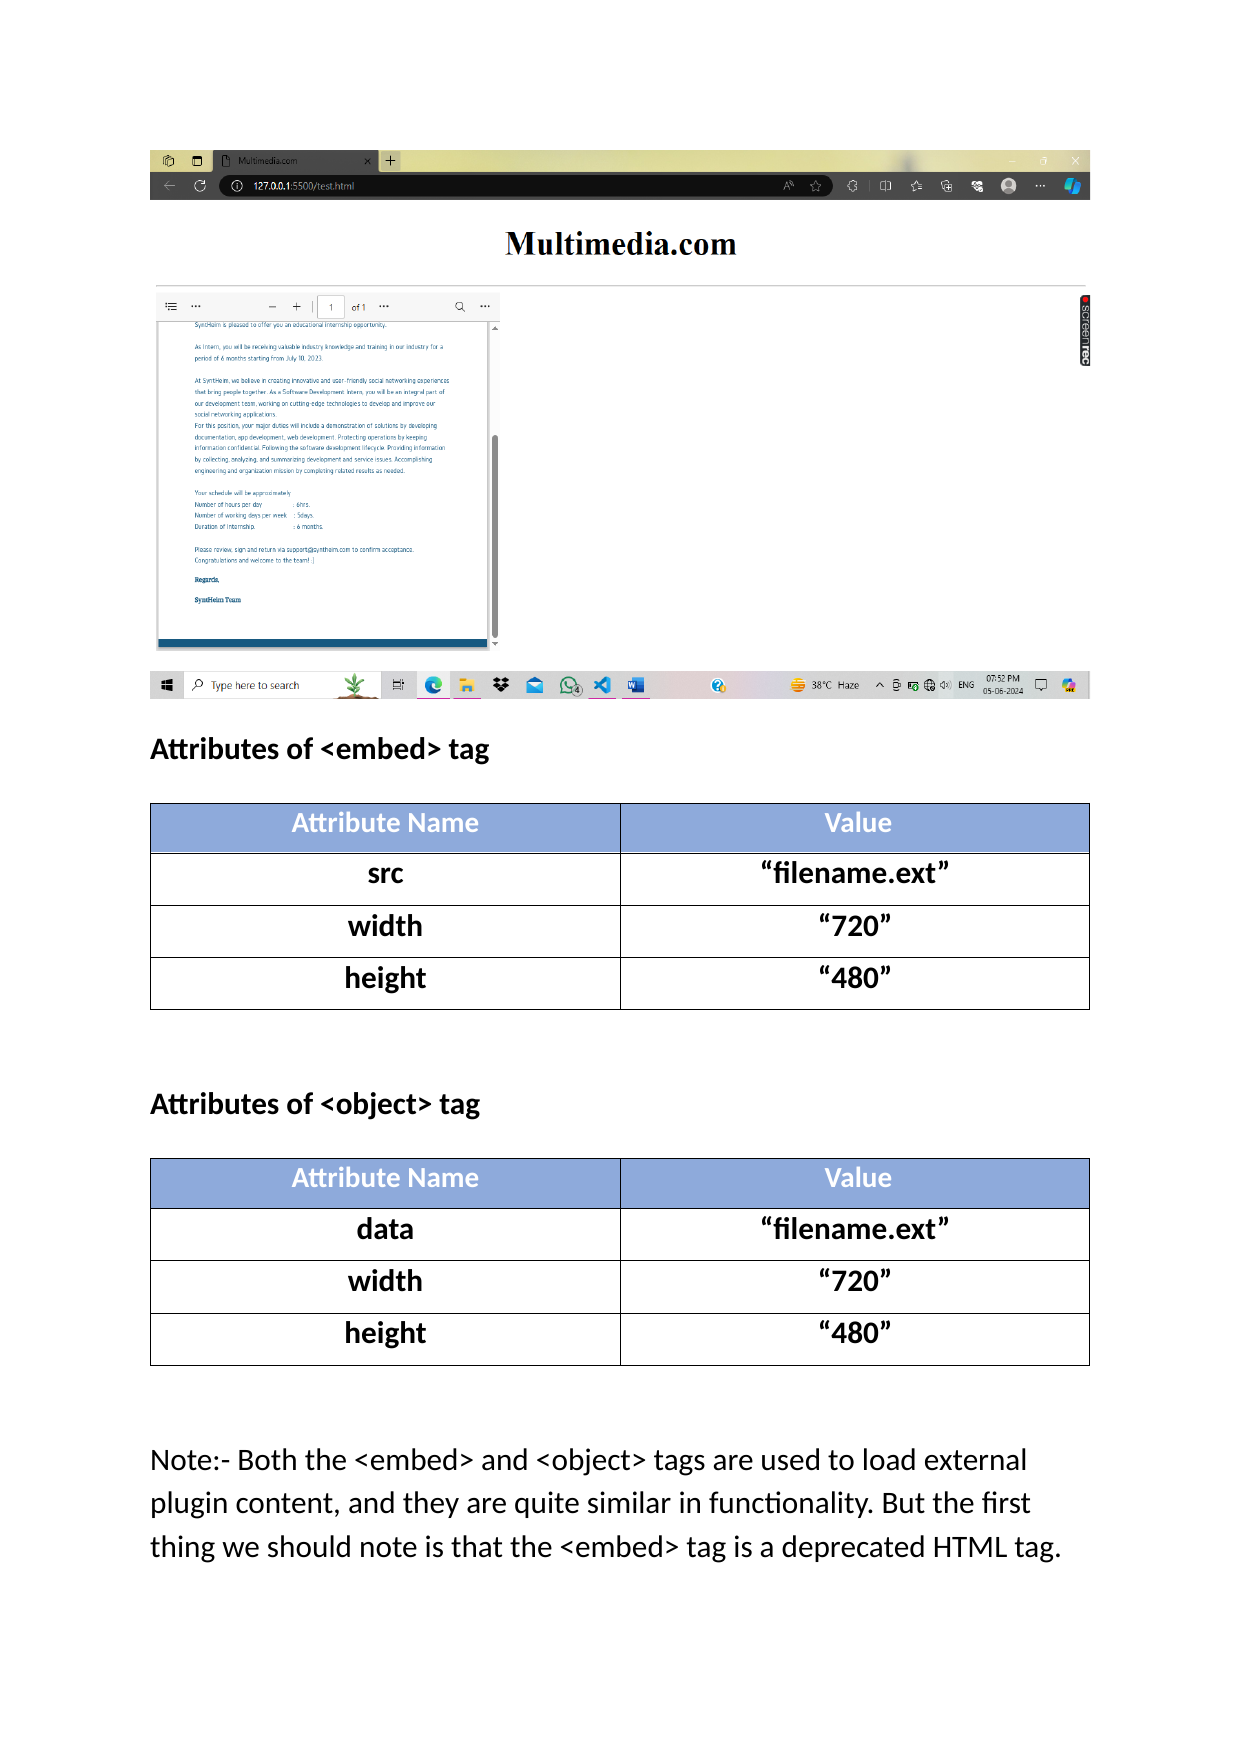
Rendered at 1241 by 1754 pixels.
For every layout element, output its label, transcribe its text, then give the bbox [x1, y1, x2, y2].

table_header Value [621, 804, 1089, 852]
table_cell width [151, 1261, 620, 1312]
table_cell width [151, 906, 620, 957]
picture [150, 150, 1091, 699]
table_cell “480” [621, 1314, 1089, 1365]
table_cell “filename.ext” [621, 1209, 1089, 1260]
table_cell height [151, 1314, 620, 1365]
text Attributes of <embed> tag [150, 729, 1090, 767]
table_cell “720” [621, 906, 1089, 957]
text Attributes of <object> tag [150, 1084, 1090, 1122]
table_cell “filename.ext” [621, 854, 1089, 905]
table_cell “720” [621, 1261, 1089, 1312]
table_header Attribute Name [151, 804, 620, 852]
table_header Attribute Name [151, 1159, 620, 1208]
table_cell src [151, 854, 620, 905]
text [150, 1440, 1090, 1565]
table_header Value [621, 1159, 1089, 1208]
table_cell height [151, 958, 620, 1009]
table_cell data [151, 1209, 620, 1260]
table_cell “480” [621, 958, 1089, 1009]
